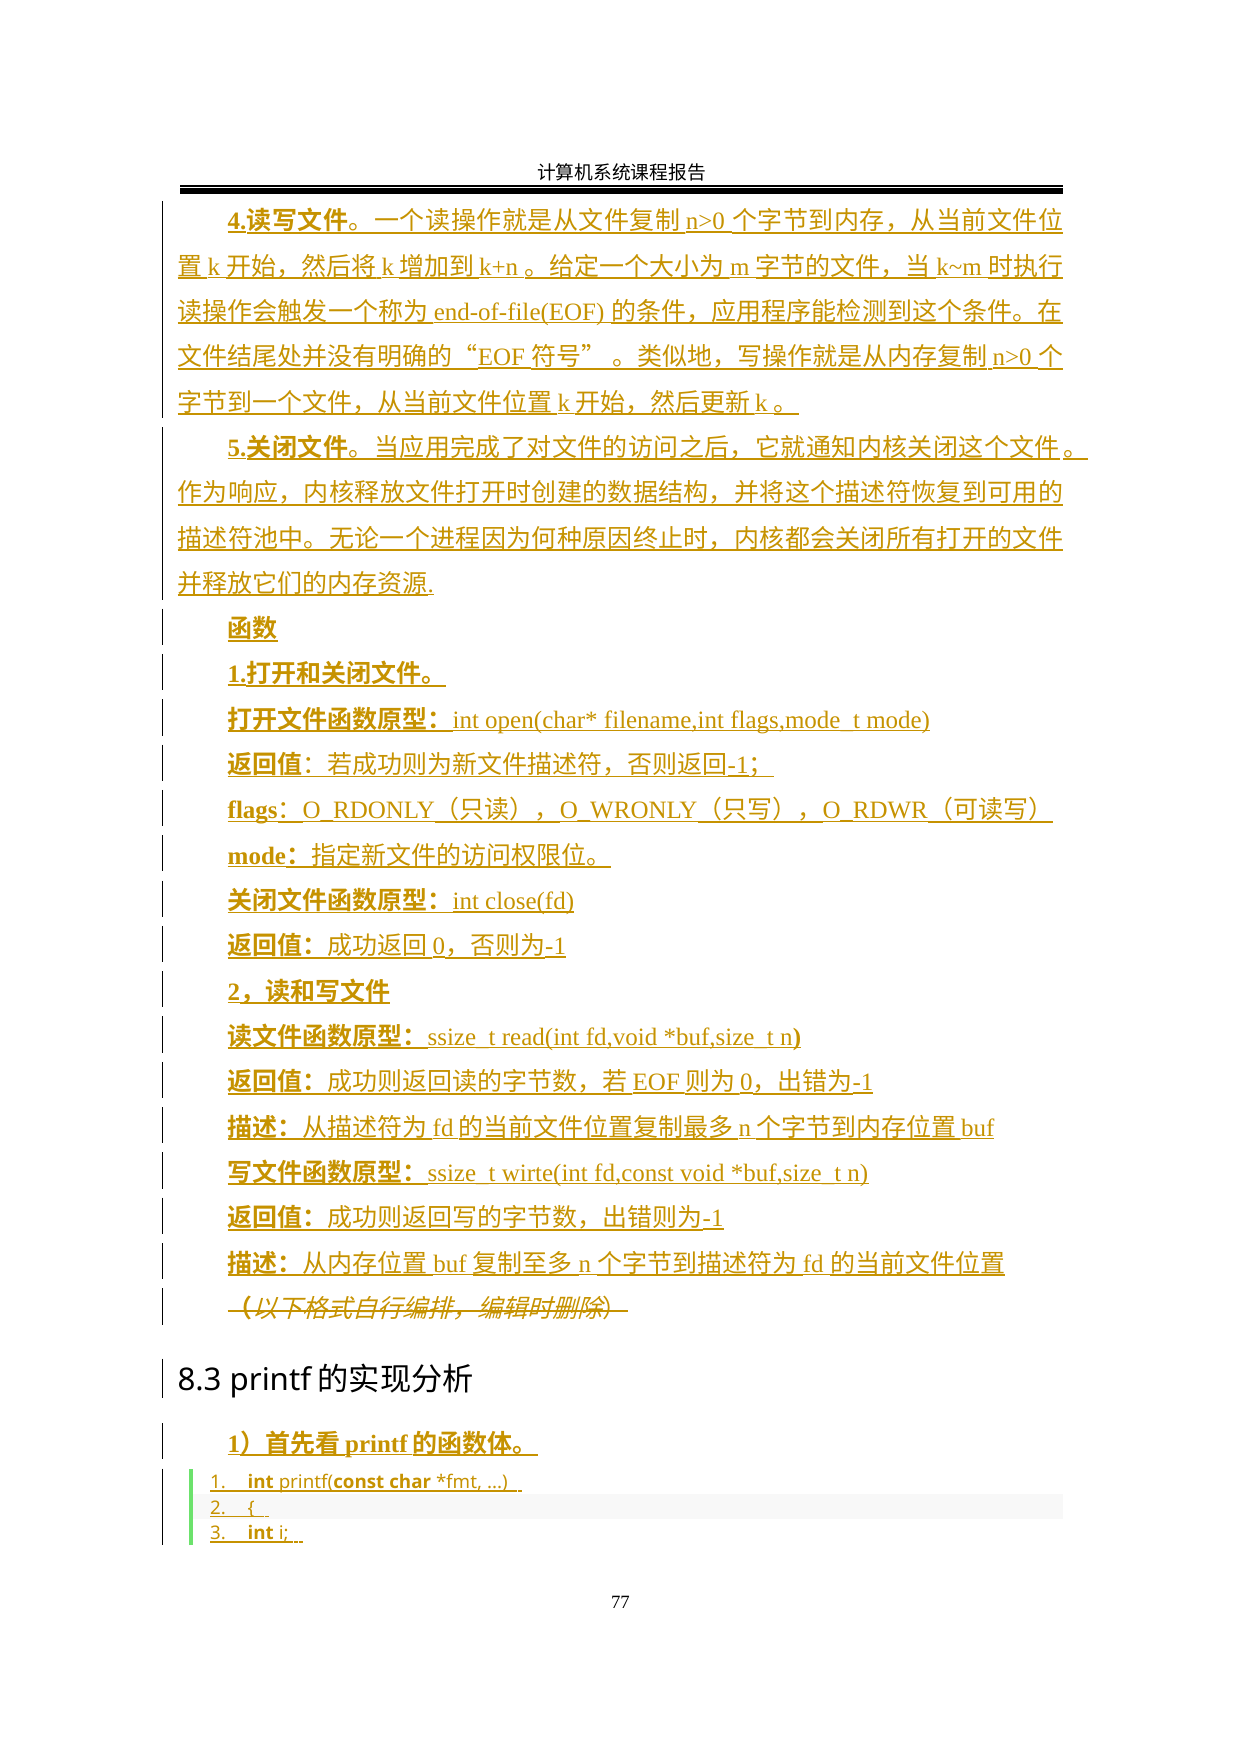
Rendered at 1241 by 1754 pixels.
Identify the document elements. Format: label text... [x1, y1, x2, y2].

subtitle 8.3 printf的实现分析 [177, 1359, 1063, 1398]
